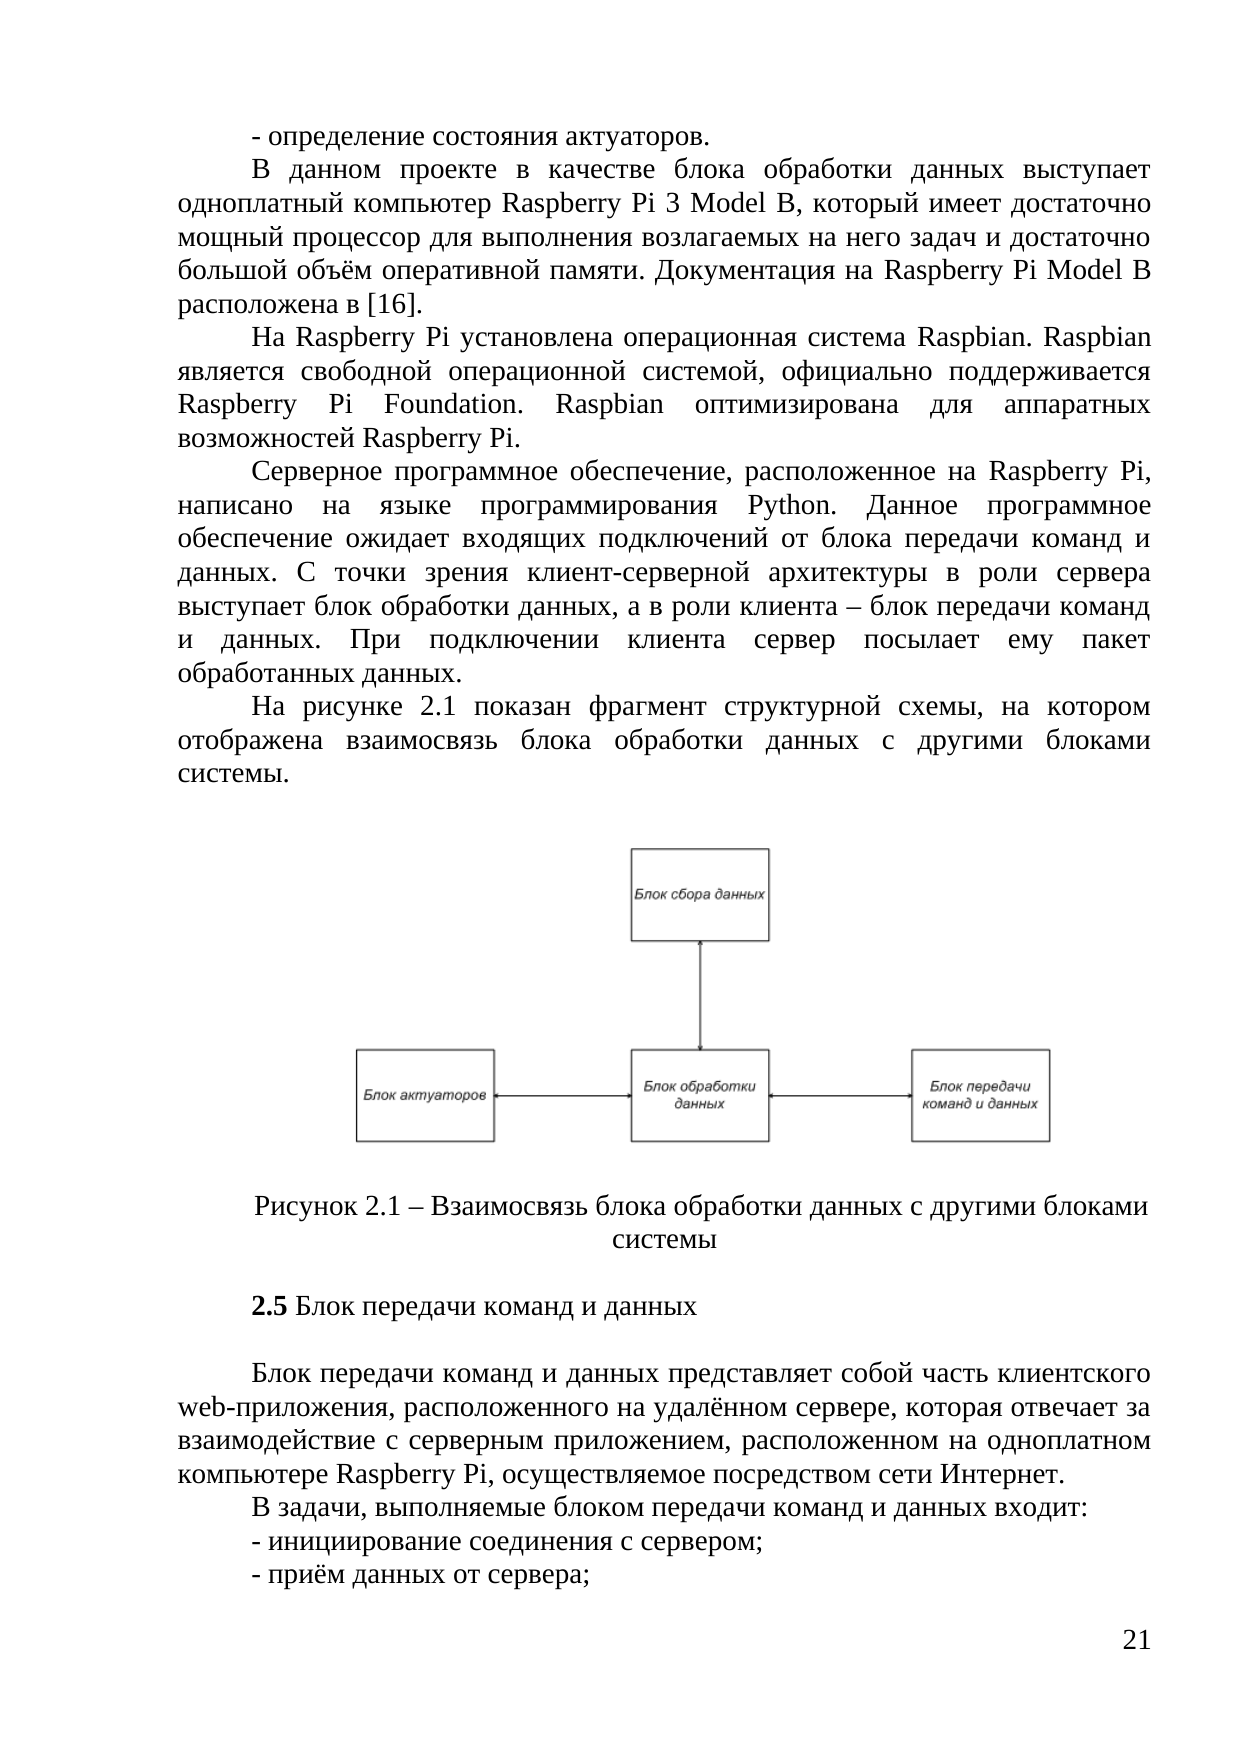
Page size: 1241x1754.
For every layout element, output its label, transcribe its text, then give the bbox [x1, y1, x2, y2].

text На Raspberry Pi установлена операционная система Raspbian. Raspbian является свободной операционной системой, официально поддерживается Raspberry Pi Foundation. Raspbian оптимизирована для аппаратных возможностей Raspberry Pi. [177, 319, 1152, 453]
text - определение состояния актуаторов. [177, 118, 1152, 152]
text Блок передачи команд и данных представляет собой часть клиентского web-приложения, расположенного на удалённом сервере, которая отвечает за взаимодействие с серверным приложением, расположенном на одноплатном компьютере Raspberry Pi, осуществляемое посредством сети Интернет. [177, 1355, 1152, 1489]
text - инициирование соединения с сервером; [177, 1523, 1152, 1557]
text Серверное программное обеспечение, расположенное на Raspberry Pi, написано на языке программирования Python. Данное программное обеспечение ожидает входящих подключений от блока передачи команд и данных. С точки зрения клиент-серверной архитектуры в роли сервера выступает блок обработки данных, а в роли клиента – блок передачи команд и данных. При подключении клиента сервер посылает ему пакет обработанных данных. [177, 453, 1152, 688]
text В данном проекте в качестве блока обработки данных выступает одноплатный компьютер Raspberry Pi 3 Model B, который имеет достаточно мощный процессор для выполнения возлагаемых на него задач и достаточно большой объём оперативной памяти. Документация на Raspberry Pi Model B расположена в [16]. [177, 152, 1152, 319]
text 2.5 Блок передачи команд и данных [177, 1288, 1152, 1322]
text На рисунке 2.1 показан фрагмент структурной схемы, на котором отображена взаимосвязь блока обработки данных с другими блоками системы. [177, 688, 1152, 789]
text - приём данных от сервера; [177, 1557, 1152, 1590]
text Рисунок 2.1 – Взаимосвязь блока обработки данных с другими блоками системы [177, 1188, 1152, 1255]
text В задачи, выполняемые блоком передачи команд и данных входит: [177, 1489, 1152, 1523]
picture [343, 822, 1059, 1155]
